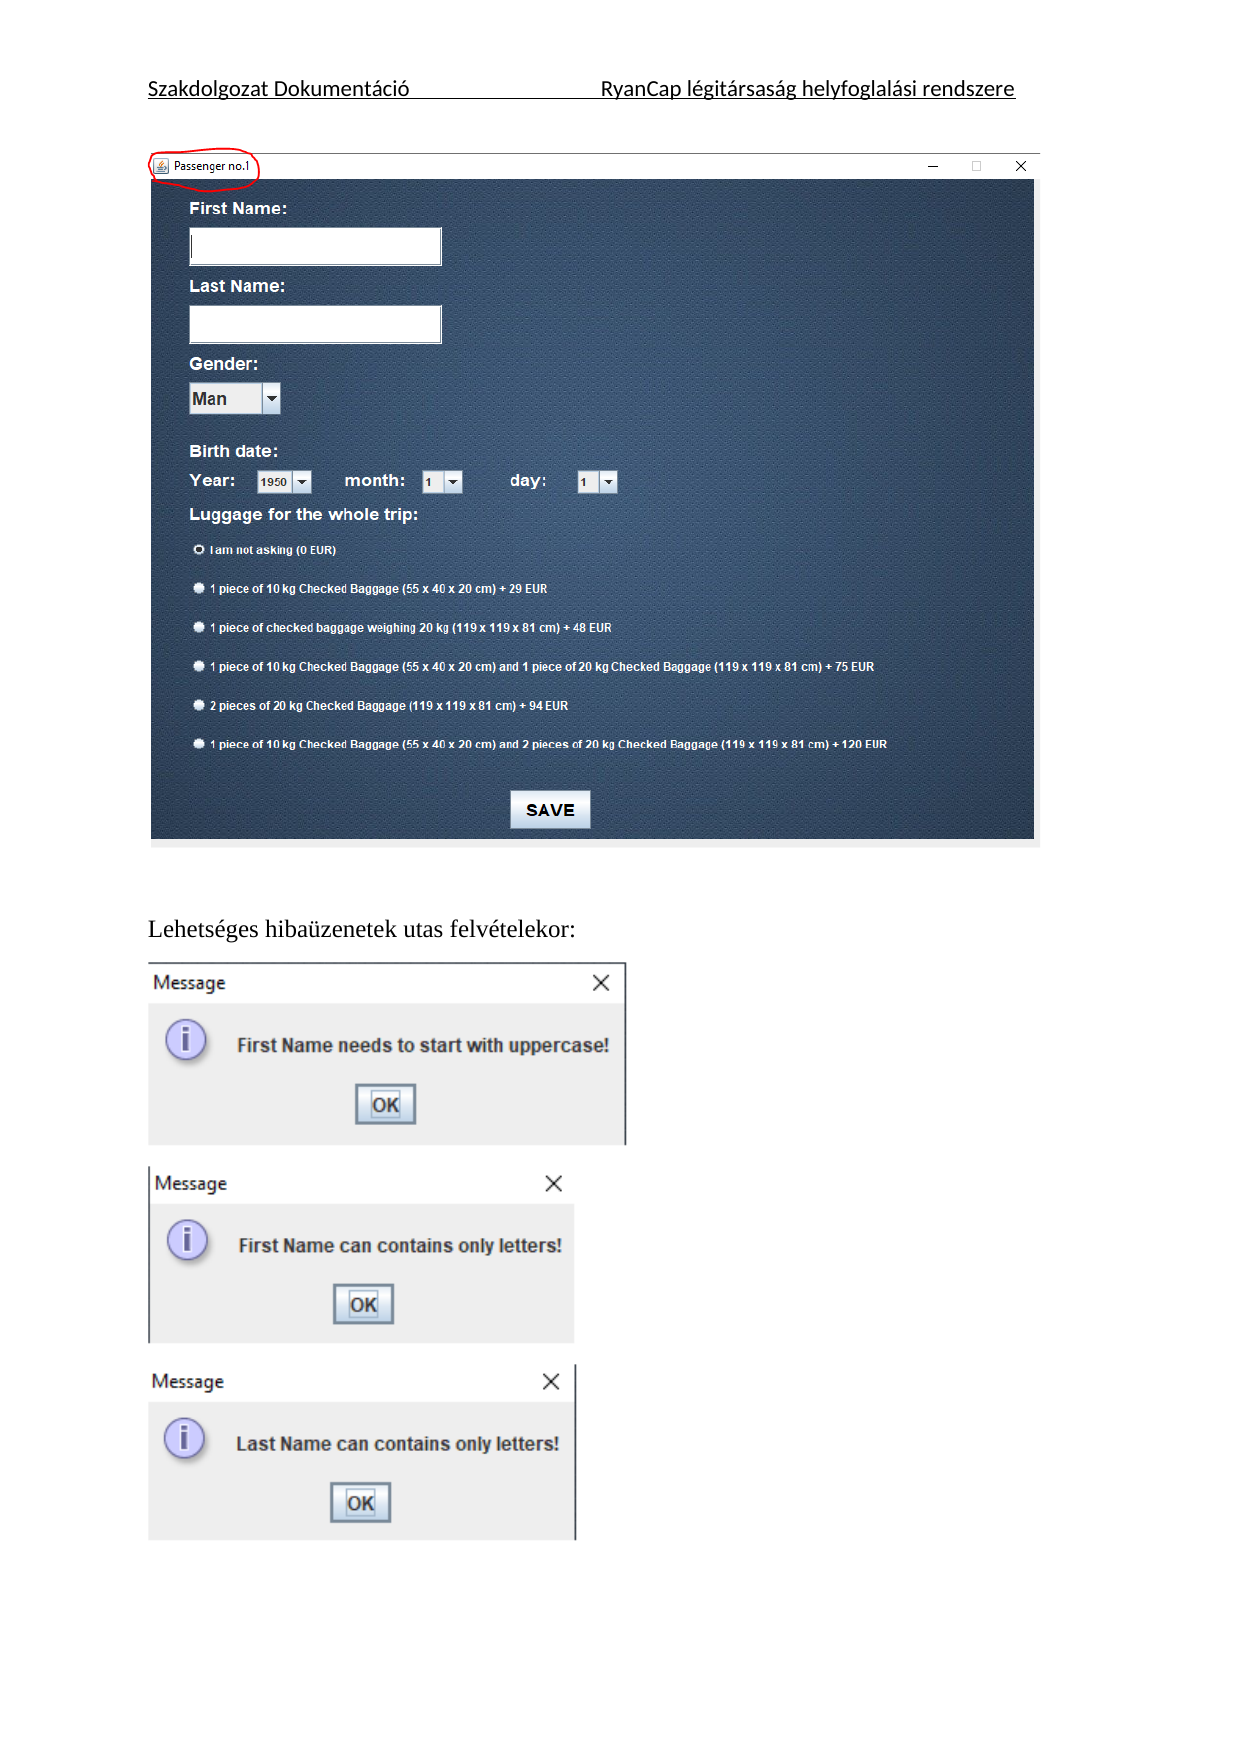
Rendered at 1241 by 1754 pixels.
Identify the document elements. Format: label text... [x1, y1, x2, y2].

picture [147, 1363, 578, 1542]
picture [147, 1165, 576, 1345]
text Lehetséges hibaüzenetek utas felvételekor: [148, 914, 1093, 943]
picture [147, 961, 628, 1147]
picture [147, 147, 1041, 848]
